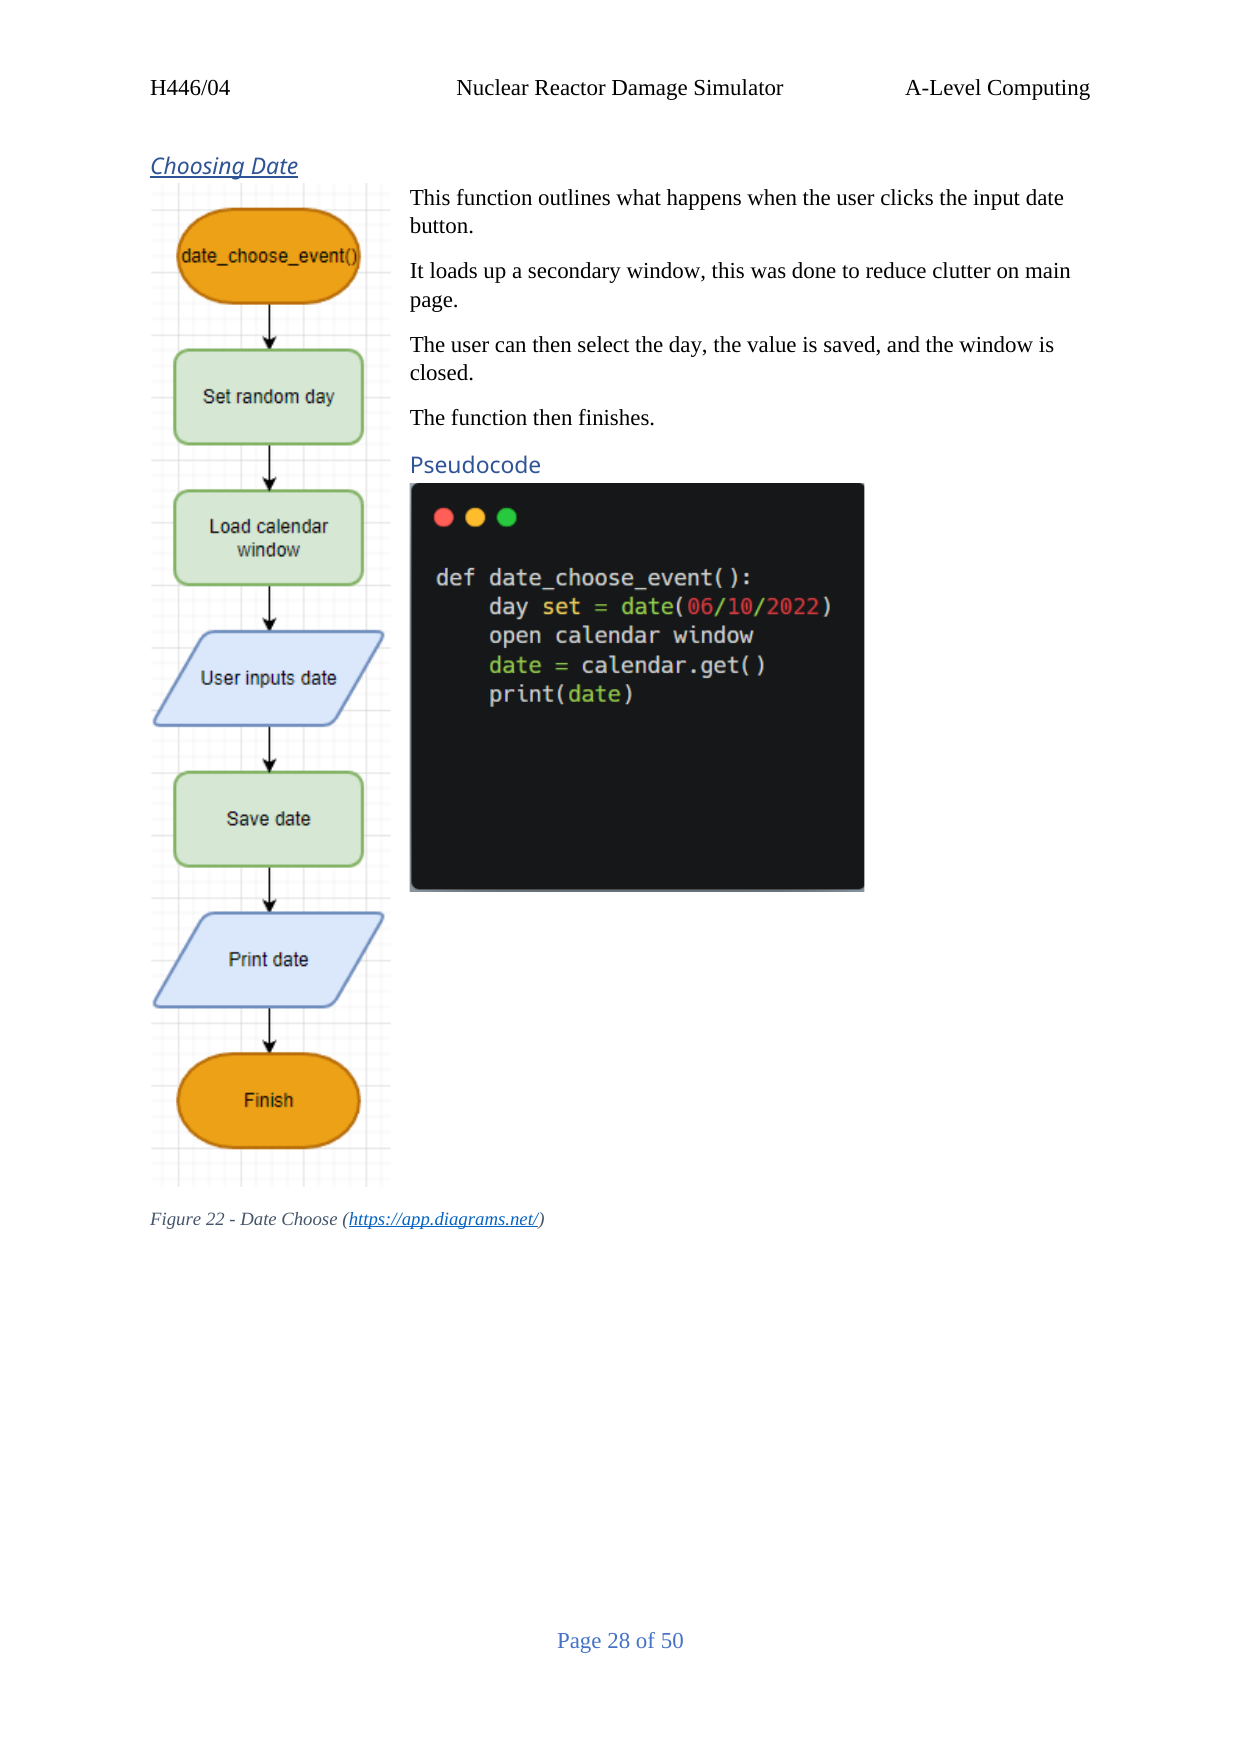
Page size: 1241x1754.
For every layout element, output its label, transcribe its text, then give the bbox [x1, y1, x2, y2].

text The user can then select the day, the value is saved, and the window is closed. [390, 331, 1090, 386]
text The function then finishes. [390, 404, 1090, 431]
subtitle Pseudocode [390, 449, 1090, 481]
picture [407, 483, 863, 892]
picture [150, 183, 390, 1183]
subtitle Choosing Date [150, 150, 1090, 181]
text This function outlines what happens when the user clicks the input date button. [390, 184, 1090, 238]
text It loads up a secondary window, this was done to reduce clutter on main page. [390, 257, 1090, 312]
